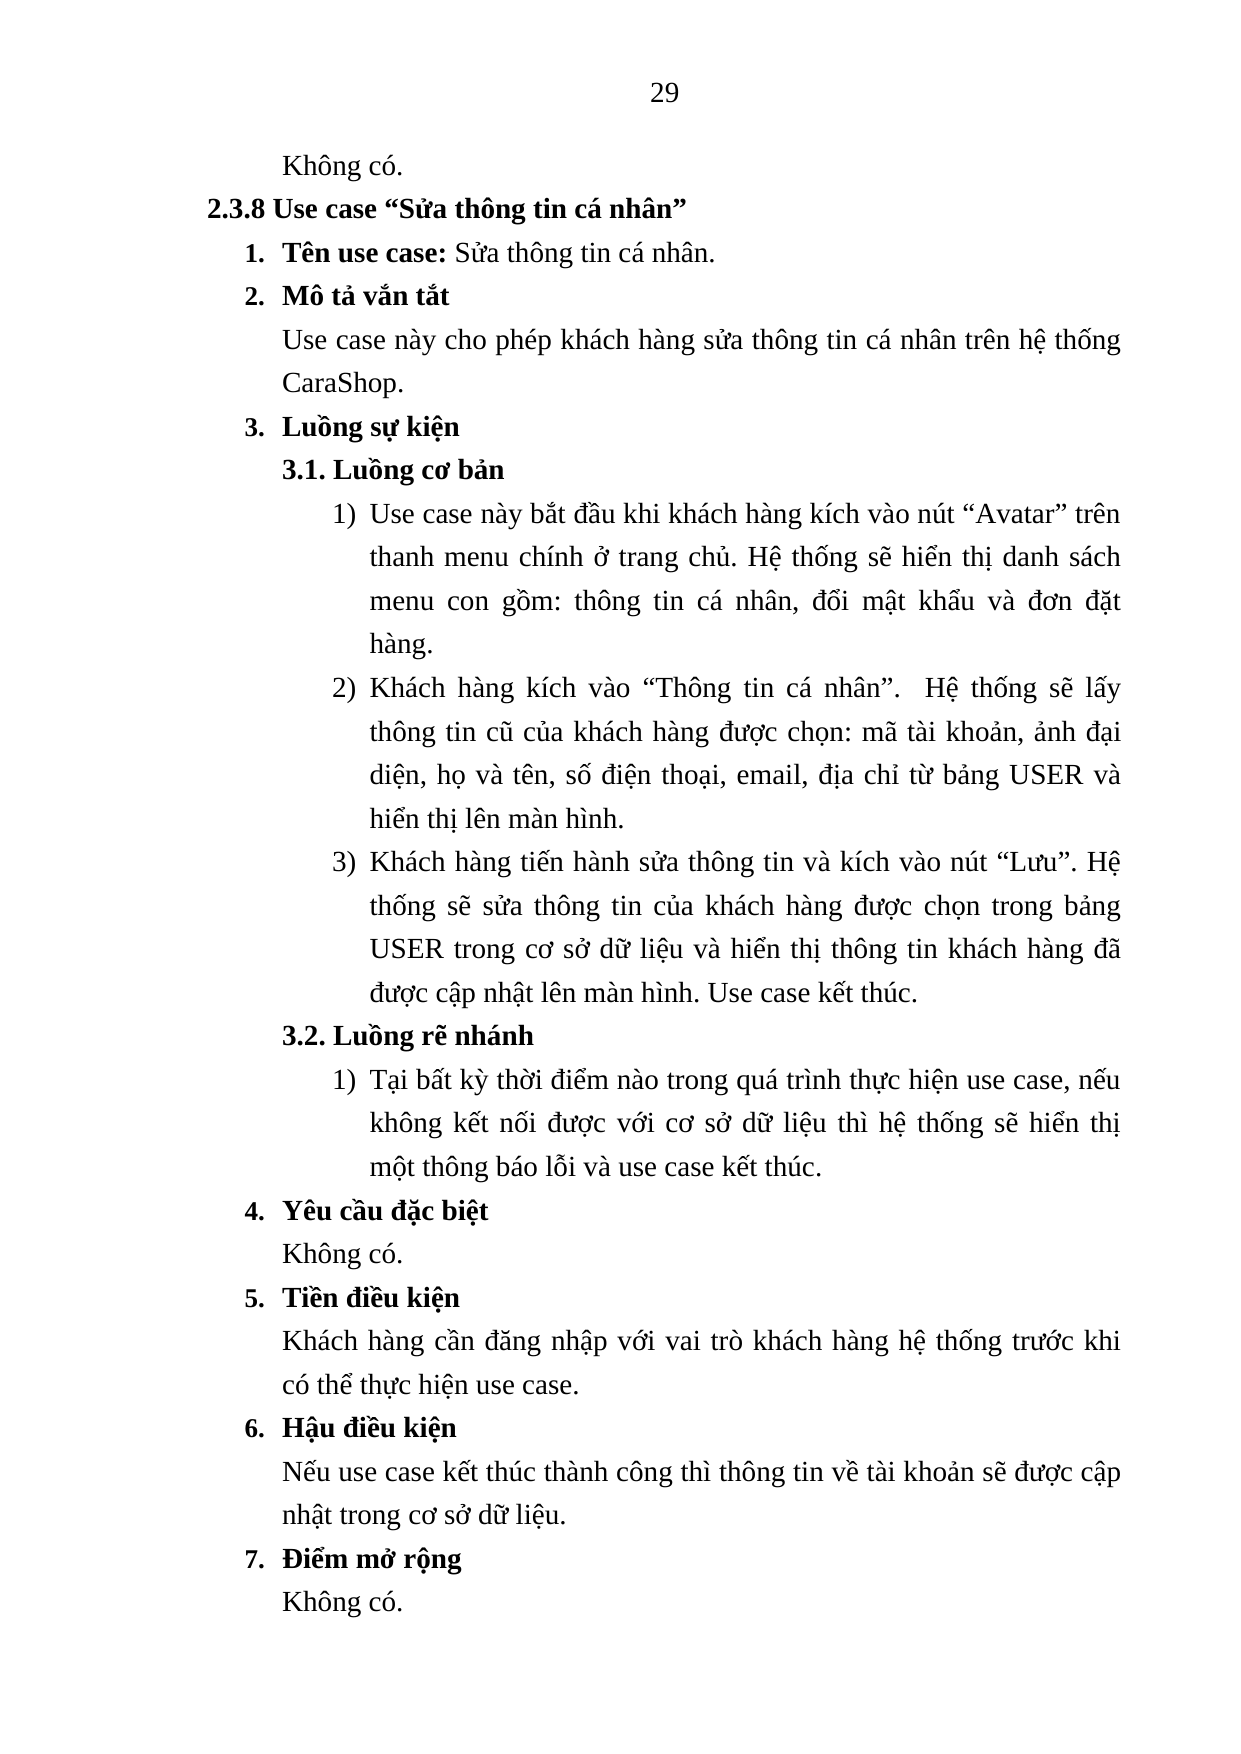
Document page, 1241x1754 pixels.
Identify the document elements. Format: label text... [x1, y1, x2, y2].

list Không có. [282, 1584, 1122, 1618]
list Luồng rẽ nhánh [282, 1018, 1122, 1052]
list Khách hàng tiến hành sửa thông tin và kích vào nút “Lưu”. Hệ thống sẽ sửa thông tin của khách hàng được chọn trong bảng USER trong cơ sở dữ liệu và hiển thị thông tin khách hàng đã được cập nhật lên màn hình. Use case kết thúc. [332, 844, 1122, 1008]
list Điểm mở rộng [244, 1541, 1122, 1574]
list Tên use case: Sửa thông tin cá nhân. [244, 235, 1122, 268]
list Luồng sự kiện [244, 409, 1122, 442]
list Khách hàng cần đăng nhập với vai trò khách hàng hệ thống trước khi có thể thực hiện use case. [282, 1323, 1122, 1400]
list Mô tả vắn tắt [244, 278, 1122, 312]
list Không có. [282, 1236, 1122, 1270]
list Use case này cho phép khách hàng sửa thông tin cá nhân trên hệ thống CaraShop. [282, 322, 1122, 399]
subtitle Use case “Sửa thông tin cá nhân” [207, 191, 1122, 225]
list Tại bất kỳ thời điểm nào trong quá trình thực hiện use case, nếu không kết nối được với cơ sở dữ liệu thì hệ thống sẽ hiển thị một thông báo lỗi và use case kết thúc. [332, 1062, 1122, 1183]
list Hậu điều kiện [244, 1410, 1122, 1444]
list Không có. [282, 148, 1122, 181]
list Use case này bắt đầu khi khách hàng kích vào nút “Avatar” trên thanh menu chính ở trang chủ. Hệ thống sẽ hiển thị danh sách menu con gồm: thông tin cá nhân, đổi mật khẩu và đơn đặt hàng. [332, 496, 1122, 660]
list Luồng cơ bản [282, 452, 1122, 486]
list Tiền điều kiện [244, 1280, 1122, 1313]
list Khách hàng kích vào “Thông tin cá nhân”. Hệ thống sẽ lấy thông tin cũ của khách hàng được chọn: mã tài khoản, ảnh đại diện, họ và tên, số điện thoại, email, địa chỉ từ bảng USER và hiển thị lên màn hình. [332, 670, 1122, 834]
list Nếu use case kết thúc thành công thì thông tin về tài khoản sẽ được cập nhật trong cơ sở dữ liệu. [282, 1454, 1122, 1531]
list Yêu cầu đặc biệt [244, 1193, 1122, 1226]
